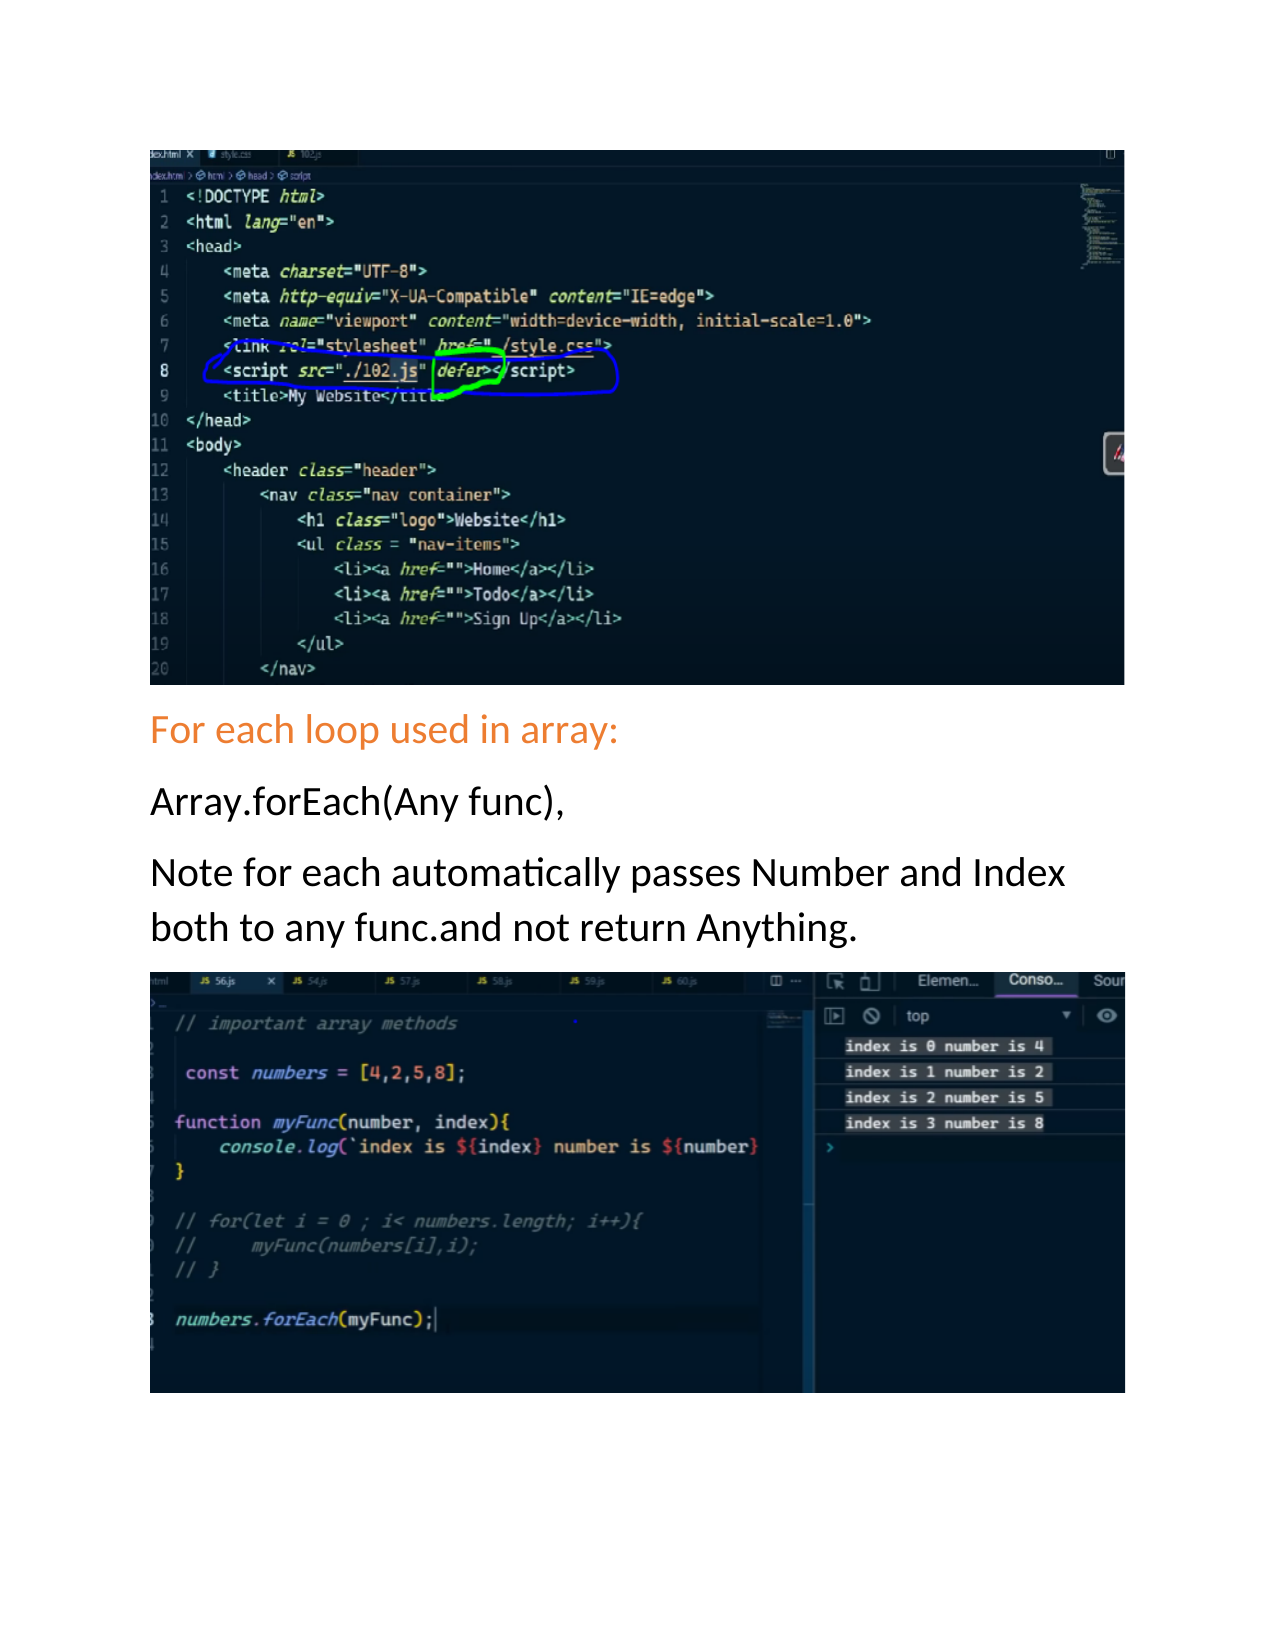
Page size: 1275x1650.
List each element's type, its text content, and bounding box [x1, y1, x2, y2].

text Array.forEach(Any func), [150, 774, 1125, 825]
picture [150, 972, 1125, 1393]
picture [150, 150, 1125, 685]
text Note for each automatically passes Number and Index both to any func.and not return Anything. [150, 846, 1125, 952]
text For each loop used in array: [150, 703, 1125, 754]
